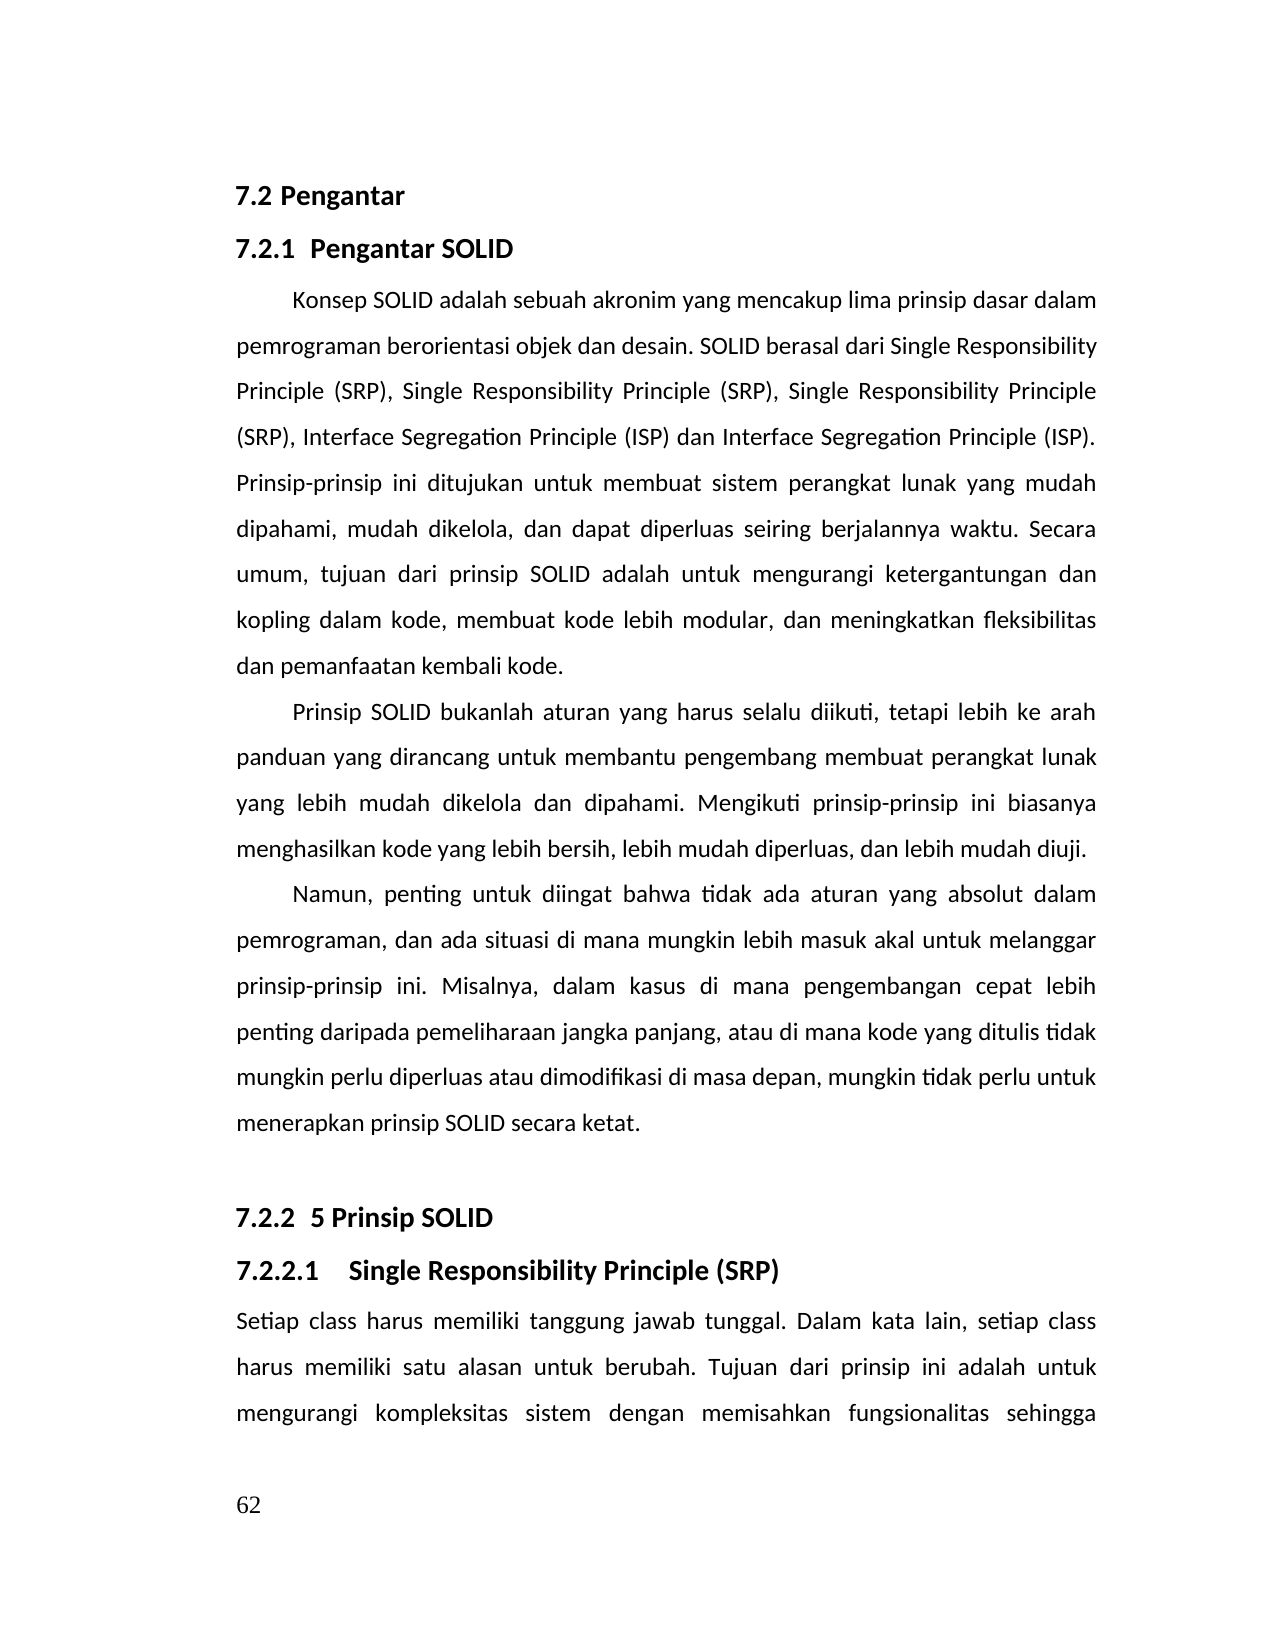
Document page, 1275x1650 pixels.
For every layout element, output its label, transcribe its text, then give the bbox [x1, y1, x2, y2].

subtitle Pengantar [235, 177, 1098, 213]
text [236, 1306, 1098, 1427]
subtitle Pengantar SOLID [235, 231, 1098, 266]
subtitle Single Responsibility Principle (SRP) [236, 1252, 1098, 1288]
subtitle 5 Prinsip SOLID [235, 1199, 1098, 1234]
text Prinsip SOLID bukanlah aturan yang harus selalu diikuti, tetapi lebih ke arah panduan yang dirancang untuk membantu pengembang membuat perangkat lunak yang lebih mudah dikelola dan dipahami. Mengikuti prinsip-prinsip ini biasanya menghasilkan kode yang lebih bersih, lebih mudah diperluas, dan lebih mudah diuji. [236, 696, 1098, 863]
text Namun, penting untuk diingat bahwa tidak ada aturan yang absolut dalam pemrograman, dan ada situasi di mana mungkin lebih masuk akal untuk melanggar prinsip-prinsip ini. Misalnya, dalam kasus di mana pengembangan cepat lebih penting daripada pemeliharaan jangka panjang, atau di mana kode yang ditulis tidak mungkin perlu diperluas atau dimodifikasi di masa depan, mungkin tidak perlu untuk menerapkan prinsip SOLID secara ketat. [236, 878, 1098, 1138]
text ﻿Konsep SOLID adalah sebuah akronim yang mencakup lima prinsip dasar dalam pemrograman berorientasi objek dan desain. SOLID berasal dari Single Responsibility Principle (SRP), Single Responsibility Principle (SRP), Single Responsibility Principle (SRP), Interface Segregation Principle (ISP) dan Interface Segregation Principle (ISP). Prinsip-prinsip ini ditujukan untuk membuat sistem perangkat lunak yang mudah dipahami, mudah dikelola, dan dapat diperluas seiring berjalannya waktu. Secara umum, tujuan dari prinsip SOLID adalah untuk mengurangi ketergantungan dan kopling dalam kode, membuat kode lebih modular, dan meningkatkan fleksibilitas dan pemanfaatan kembali kode. [236, 284, 1098, 680]
